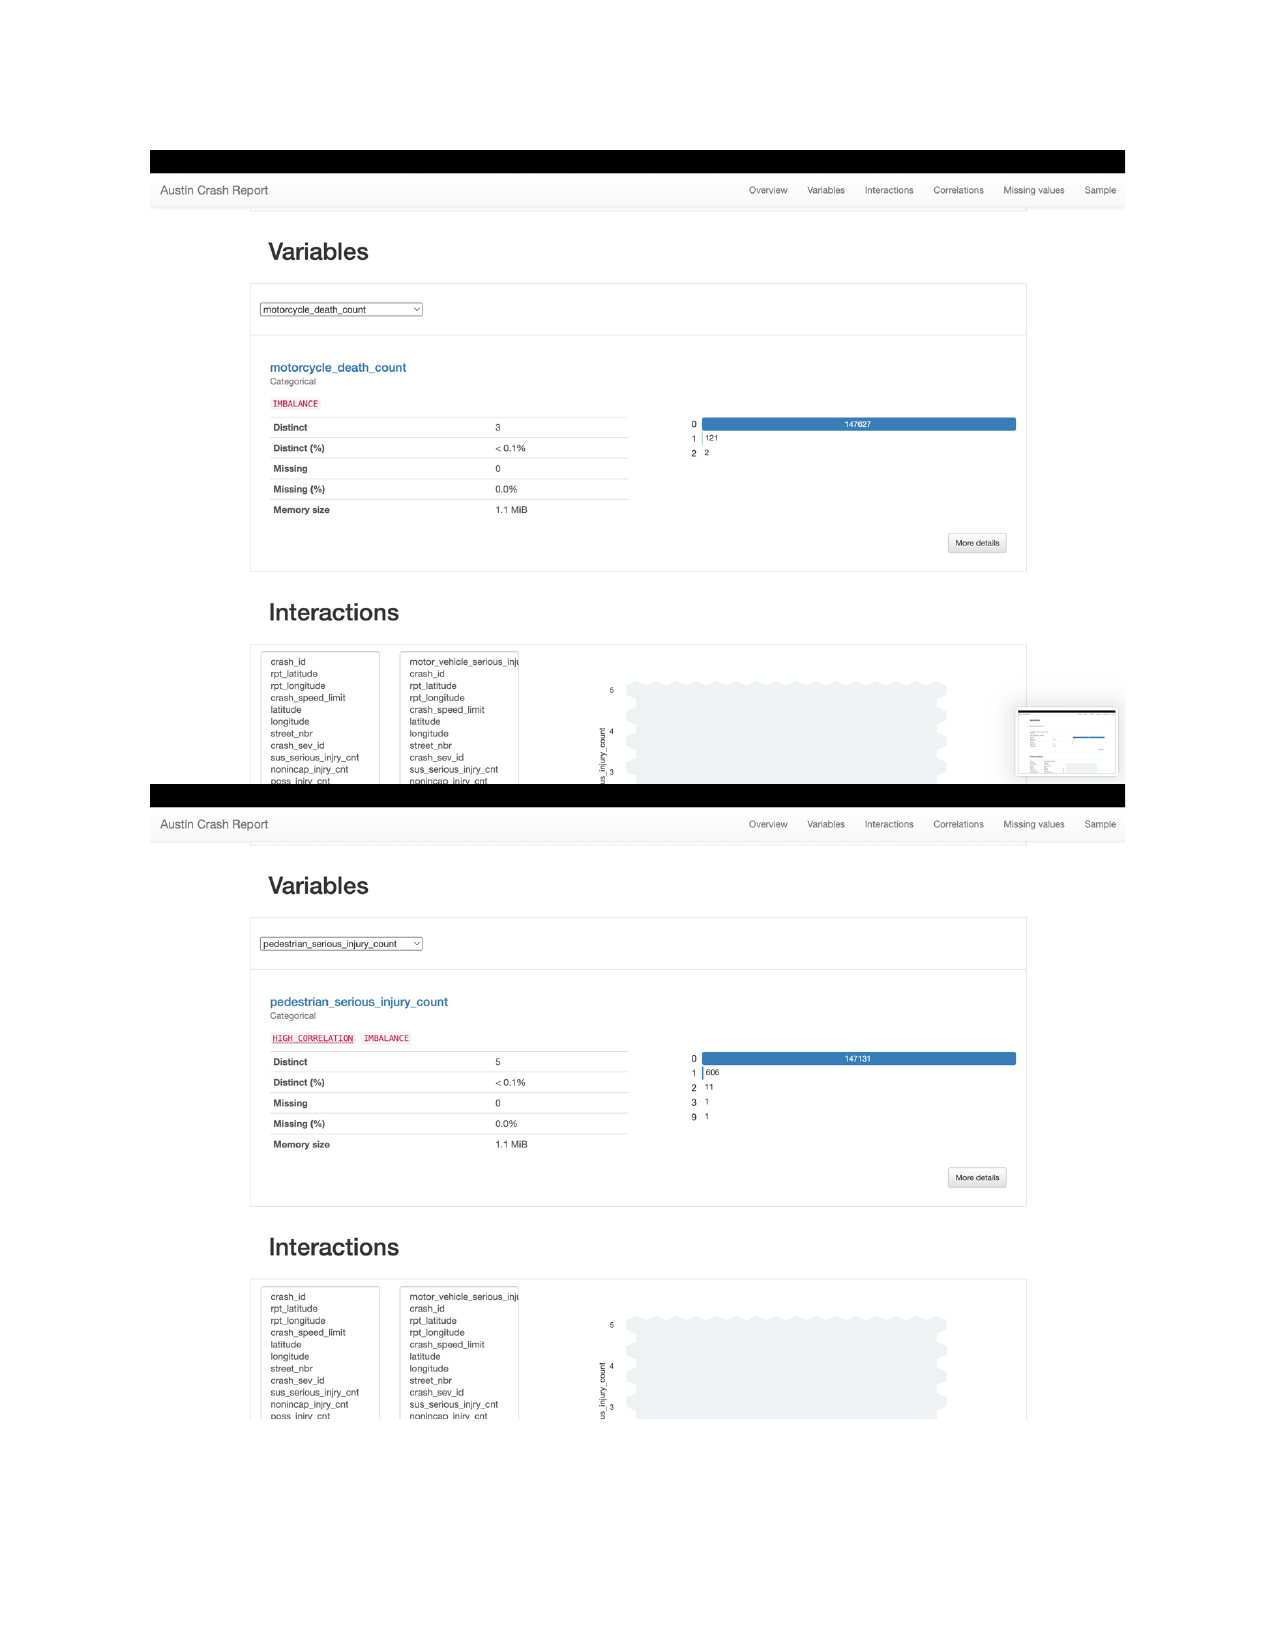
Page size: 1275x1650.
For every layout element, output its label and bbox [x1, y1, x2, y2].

picture [150, 150, 1125, 1419]
